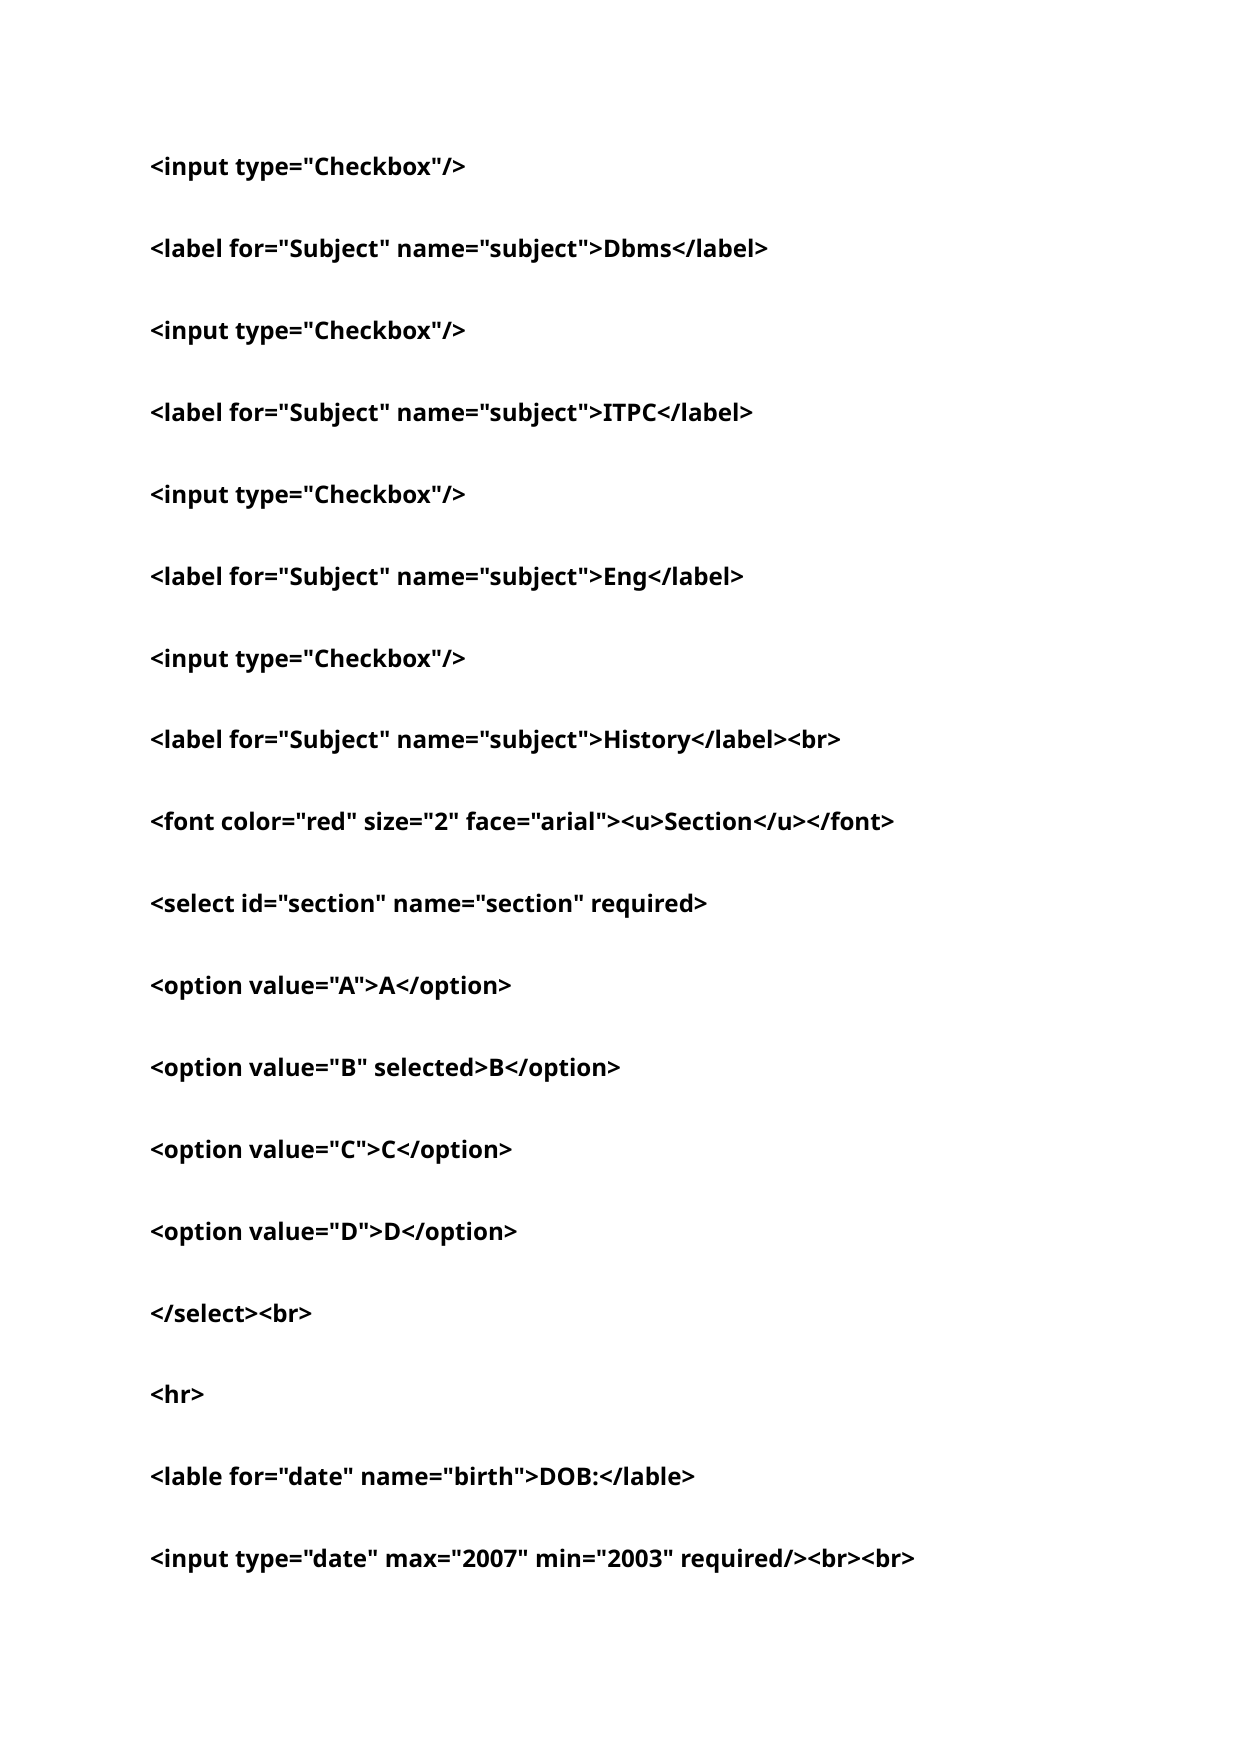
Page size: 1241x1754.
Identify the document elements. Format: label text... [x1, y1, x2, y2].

text <label for="Subject" name="subject">ITPC</label> [150, 396, 1090, 452]
text <input type="Checkbox"/> [150, 641, 1090, 698]
text <option value="A">A</option> [150, 969, 1090, 1026]
text <label for="Subject" name="subject">Eng</label> [150, 559, 1090, 616]
text <option value="D">D</option> [150, 1214, 1090, 1271]
text <input type="date" max="2007" min="2003" required/><br><br> [150, 1542, 1090, 1599]
text <input type="Checkbox"/> [150, 314, 1090, 371]
text <label for="Subject" name="subject">History</label><br> [150, 723, 1090, 780]
text <option value="B" selected>B</option> [150, 1051, 1090, 1107]
text <input type="Checkbox"/> [150, 150, 1090, 207]
text <font color="red" size="2" face="arial"><u>Section</u></font> [150, 805, 1090, 862]
text <label for="Subject" name="subject">Dbms</label> [150, 232, 1090, 289]
text <option value="C">C</option> [150, 1132, 1090, 1189]
text <lable for="date" name="birth">DOB:</lable> [150, 1460, 1090, 1517]
text <input type="Checkbox"/> [150, 477, 1090, 534]
text <hr> [150, 1378, 1090, 1435]
text </select><br> [150, 1296, 1090, 1353]
text <select id="section" name="section" required> [150, 887, 1090, 944]
